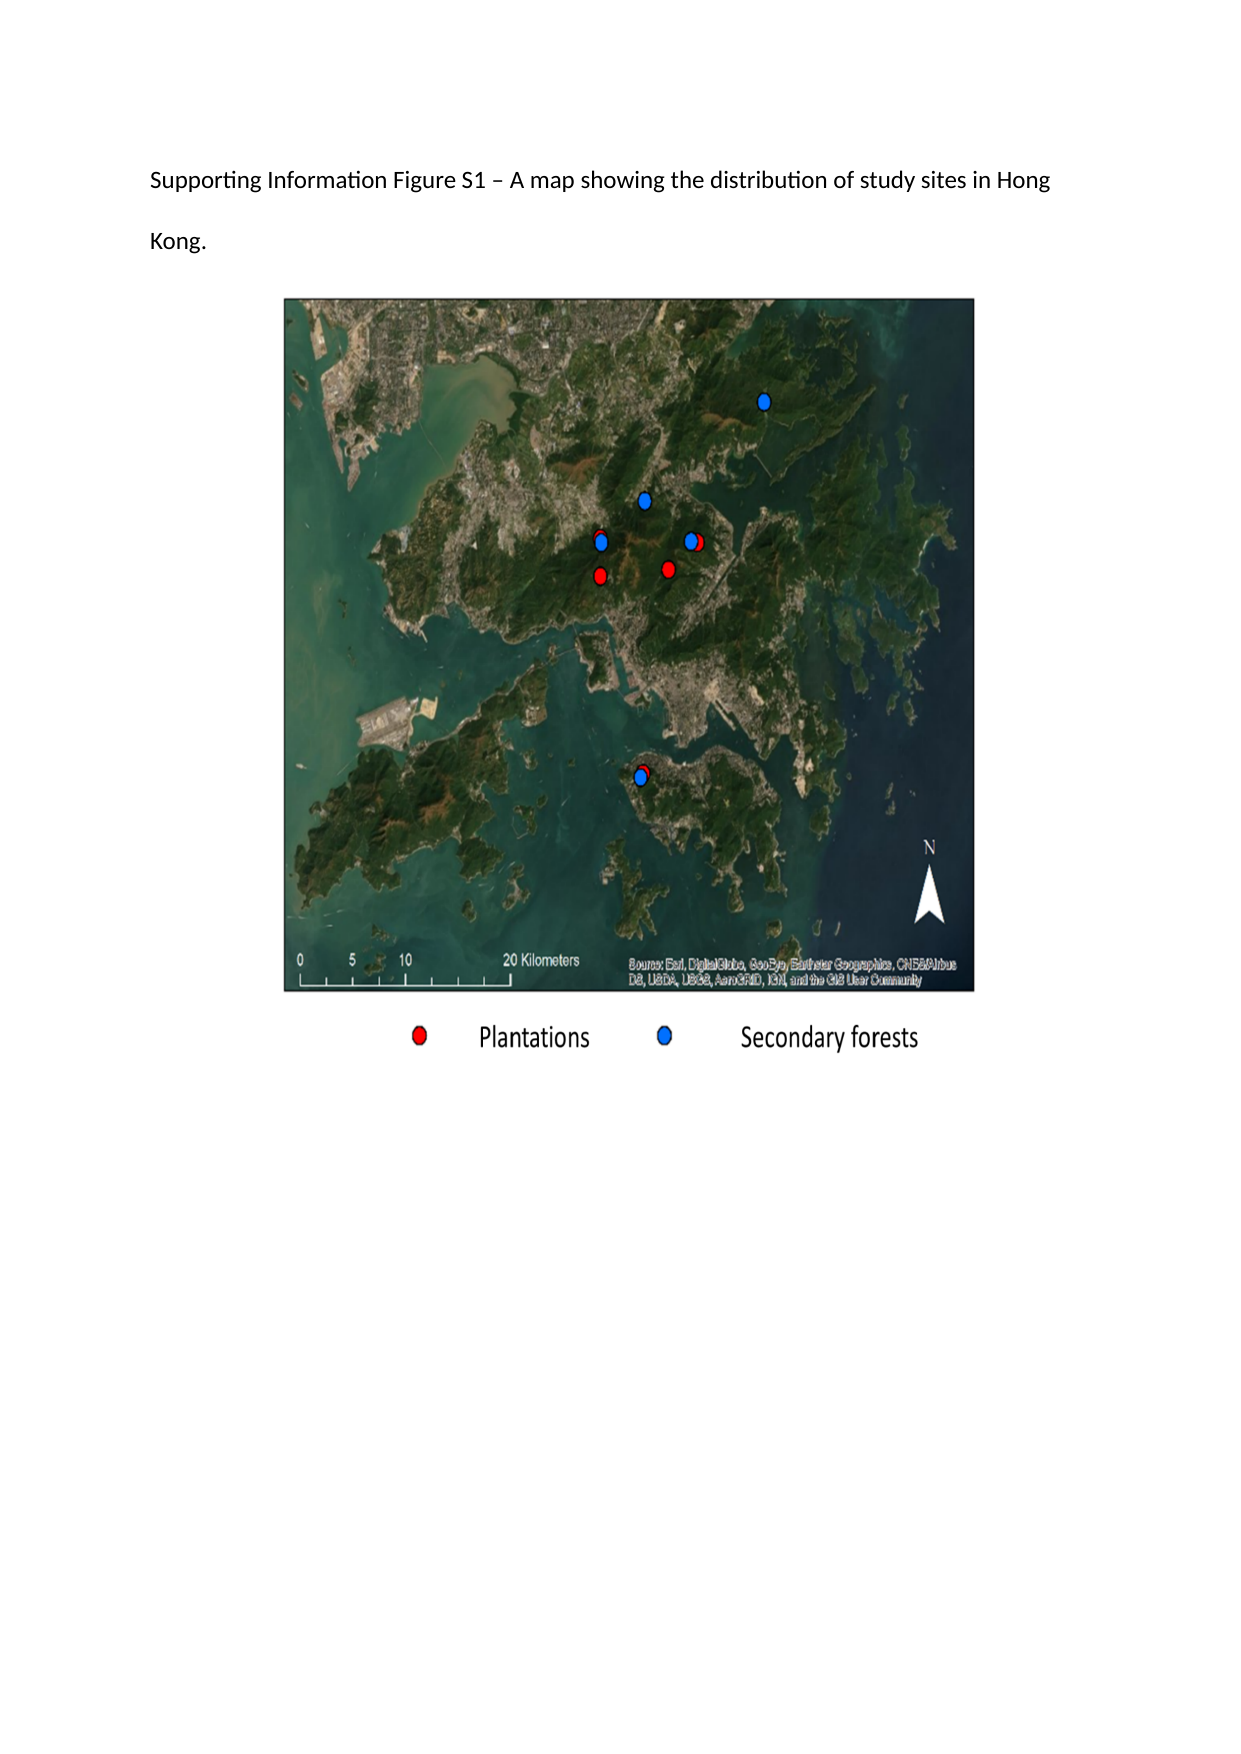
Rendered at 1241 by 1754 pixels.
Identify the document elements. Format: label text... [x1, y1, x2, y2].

picture [150, 286, 1091, 1076]
text Supporting Information Figure S1 – A map showing the distribution of study sites in Hong Kong. [150, 164, 1090, 286]
